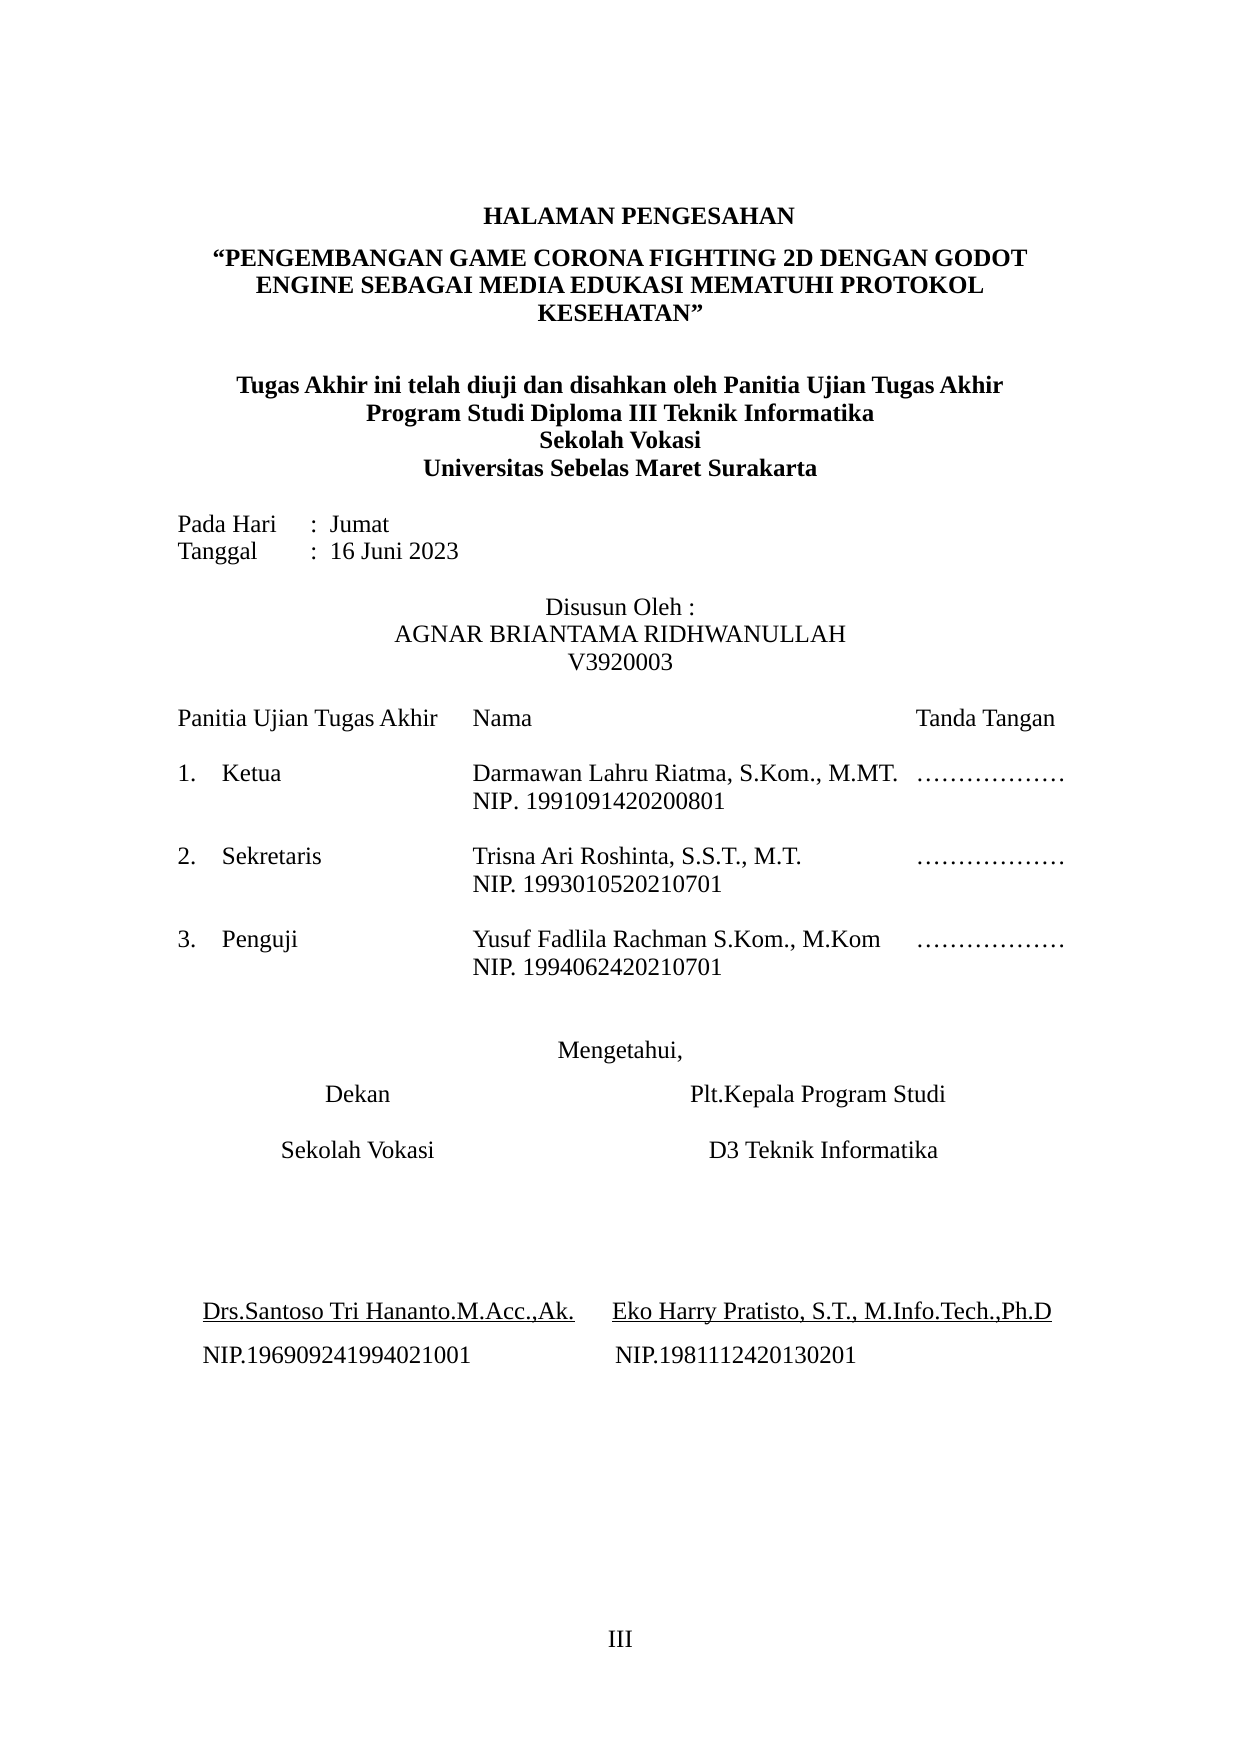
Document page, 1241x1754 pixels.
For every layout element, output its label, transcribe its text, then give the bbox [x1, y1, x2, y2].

text Tanggal : 16 Juni 2023 [177, 537, 1063, 565]
text Pada Hari : Jumat [177, 510, 1063, 537]
text V3920003 [177, 648, 1063, 676]
text Sekolah Vokasi [177, 427, 1063, 454]
text Dekan Plt.Kepala Program Studi [177, 1081, 1063, 1136]
text Program Studi Diploma III Teknik Informatika [177, 399, 1063, 427]
text Tugas Akhir ini telah diuji dan disahkan oleh Panitia Ujian Tugas Akhir [177, 371, 1063, 399]
text NIP. 1993010520210701 [177, 870, 1093, 898]
list Sekretaris Trisna Ari Roshinta, S.S.T., M.T. ……………… [177, 842, 1093, 870]
text Sekolah Vokasi D3 Teknik Informatika [177, 1136, 1063, 1164]
text Mengetahui, [177, 1036, 1063, 1064]
subtitle HALAMAN PENGESAHAN [215, 202, 1063, 230]
text NIP. 1994062420210701 [177, 953, 1093, 981]
text Disusun Oleh : [177, 593, 1063, 621]
text Panitia Ujian Tugas Akhir Nama Tanda Tangan [177, 704, 1093, 731]
text “PENGEMBANGAN GAME CORONA FIGHTING 2D DENGAN GODOT ENGINE SEBAGAI MEDIA EDUKASI MEMATUHI PROTOKOL KESEHATAN” [177, 244, 1063, 327]
text NIP. 1991091420200801 [177, 787, 1093, 814]
text AGNAR BRIANTAMA RIDHWANULLAH [177, 621, 1063, 648]
text NIP.196909241994021001 NIP.1981112420130201 [177, 1341, 1063, 1369]
list Penguji Yusuf Fadlila Rachman S.Kom., M.Kom ……………… [177, 925, 1093, 953]
text Drs.Santoso Tri Hananto.M.Acc.,Ak. Eko Harry Pratisto, S.T., M.Info.Tech.,Ph.D [177, 1297, 1063, 1324]
text Universitas Sebelas Maret Surakarta [177, 454, 1063, 482]
list Ketua Darmawan Lahru Riatma, S.Kom., M.MT. ……………… [177, 759, 1093, 787]
